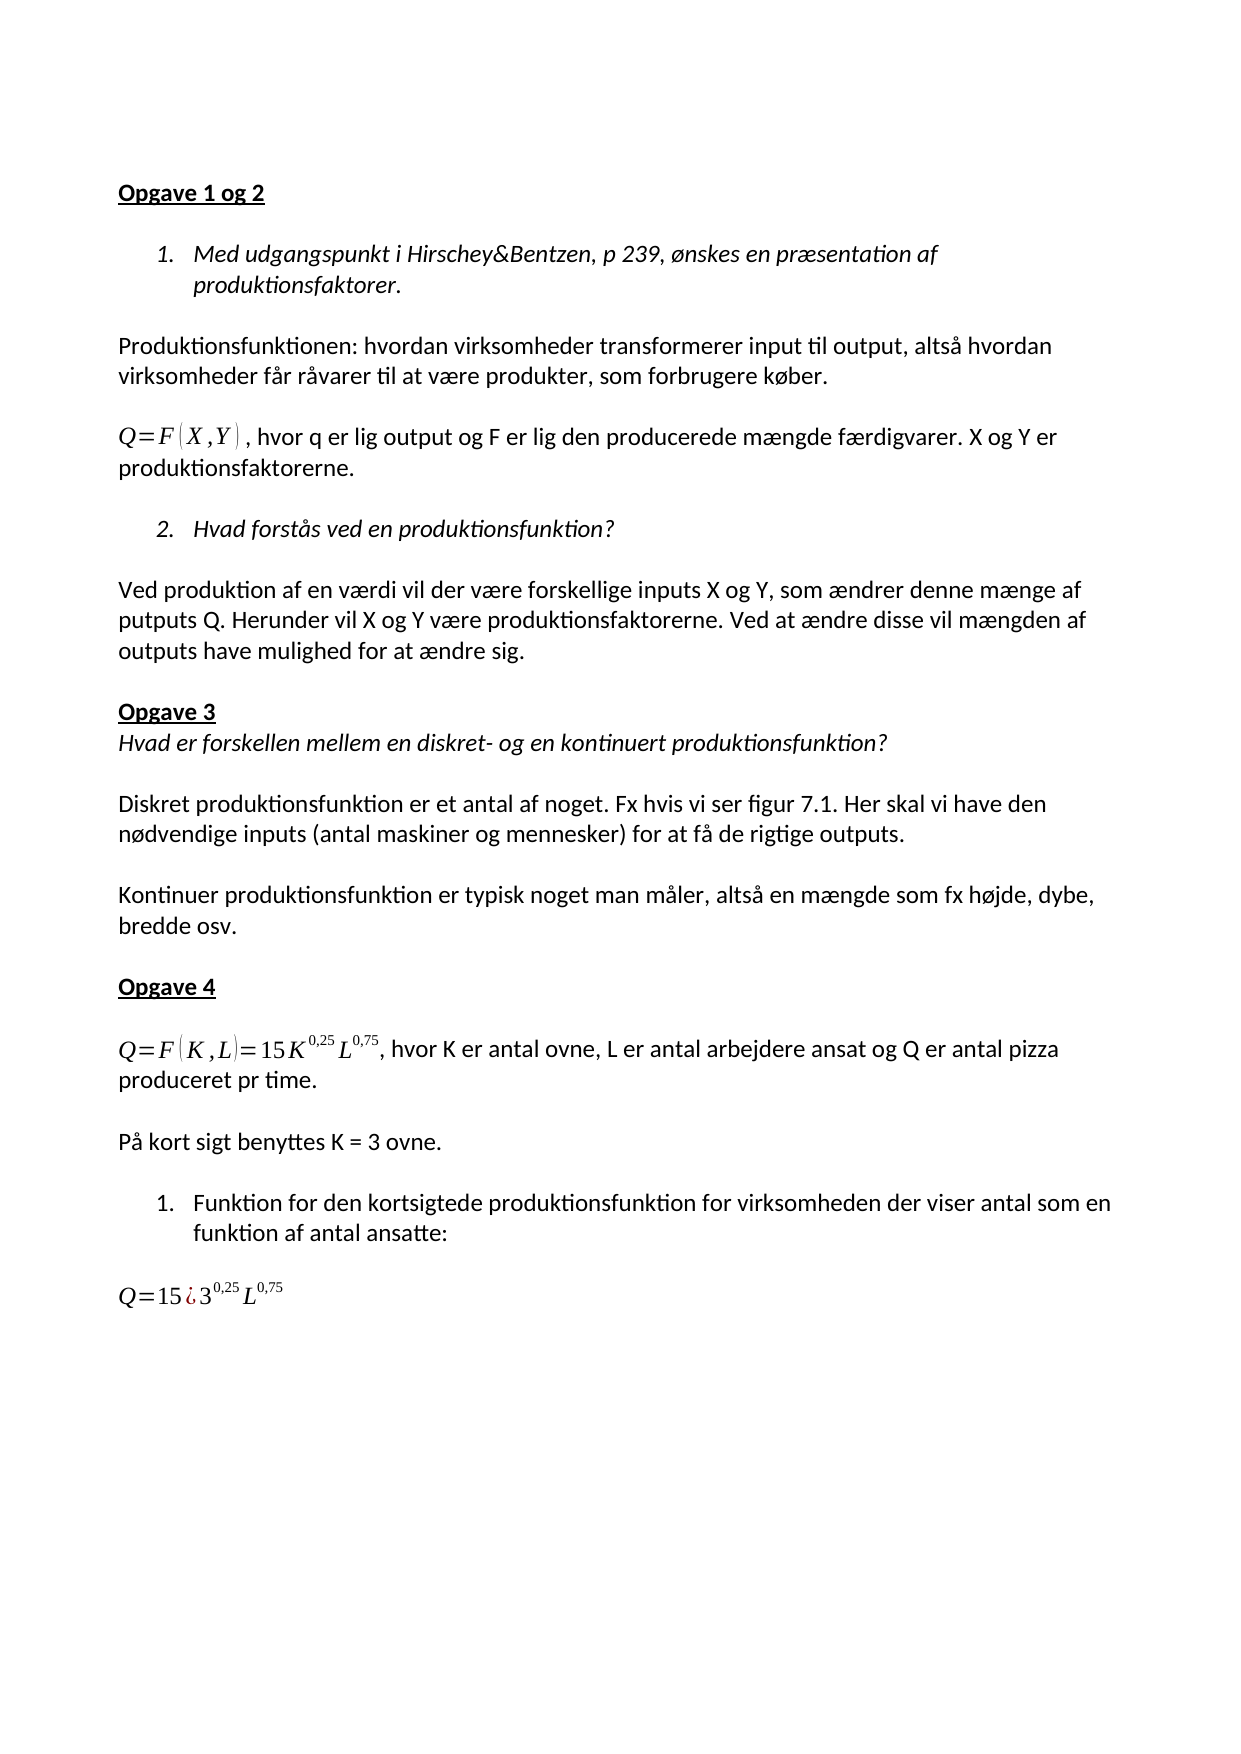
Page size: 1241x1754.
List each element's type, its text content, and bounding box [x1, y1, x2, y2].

text Produktionsfunktionen: hvordan virksomheder transformerer input til output, altså hvordan virksomheder får råvarer til at være produkter, som forbrugere køber. [118, 330, 1122, 391]
list Med udgangspunkt i Hirschey&Bentzen, p 239, ønskes en præsentation af produktionsfaktorer. [156, 238, 1122, 299]
text Opgave 1 og 2 [118, 177, 1122, 208]
text Kontinuer produktionsfunktion er typisk noget man måler, altså en mængde som fx højde, dybe, bredde osv. [118, 879, 1122, 940]
list Funktion for den kortsigtede produktionsfunktion for virksomheden der viser antal som en funktion af antal ansatte: [156, 1187, 1122, 1248]
text , hvor q er lig output og F er lig den producerede mængde færdigvarer. X og Y er produktionsfaktorerne. [118, 421, 1122, 482]
text Ved produktion af en værdi vil der være forskellige inputs X og Y, som ændrer denne mænge af putputs Q. Herunder vil X og Y være produktionsfaktorerne. Ved at ændre disse vil mængden af outputs have mulighed for at ændre sig. [118, 574, 1122, 666]
text Diskret produktionsfunktion er et antal af noget. Fx hvis vi ser figur 7.1. Her skal vi have den nødvendige inputs (antal maskiner og mennesker) for at få de rigtige outputs. [118, 788, 1122, 849]
text , hvor K er antal ovne, L er antal arbejdere ansat og Q er antal pizza produceret pr time. [118, 1032, 1122, 1095]
list Hvad forstås ved en produktionsfunktion? [156, 513, 1122, 543]
text Opgave 3 [118, 696, 1122, 727]
text På kort sigt benyttes K = 3 ovne. [118, 1126, 1122, 1156]
text Opgave 4 [118, 971, 1122, 1001]
text Hvad er forskellen mellem en diskret- og en kontinuert produktionsfunktion? [118, 727, 1122, 757]
